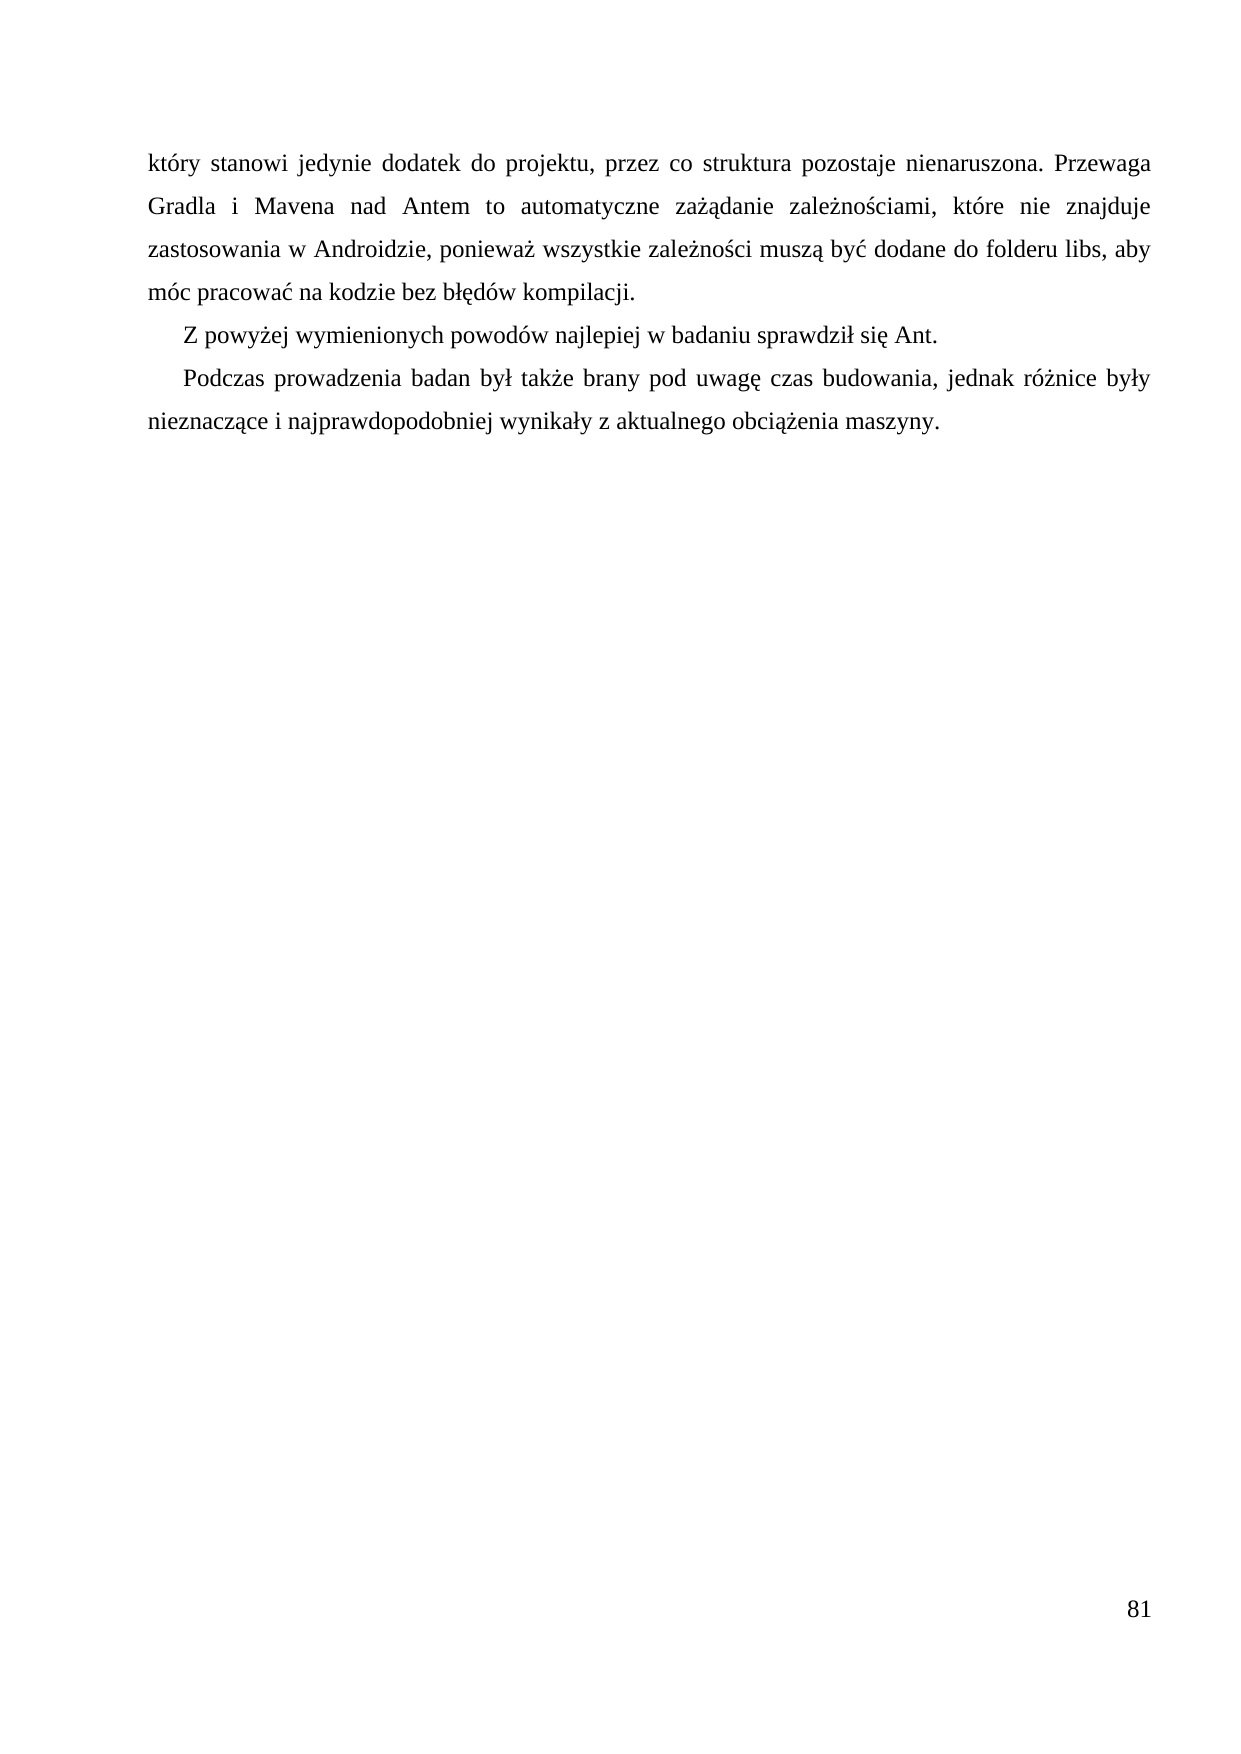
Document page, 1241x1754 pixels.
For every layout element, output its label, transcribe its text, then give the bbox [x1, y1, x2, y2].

text Podczas prowadzenia badan był także brany pod uwagę czas budowania, jednak różnice były nieznaczące i najprawdopodobniej wynikały z aktualnego obciążenia maszyny. [148, 363, 1152, 435]
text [148, 148, 1152, 306]
text Z powyżej wymienionych powodów najlepiej w badaniu sprawdził się Ant. [148, 320, 1152, 349]
